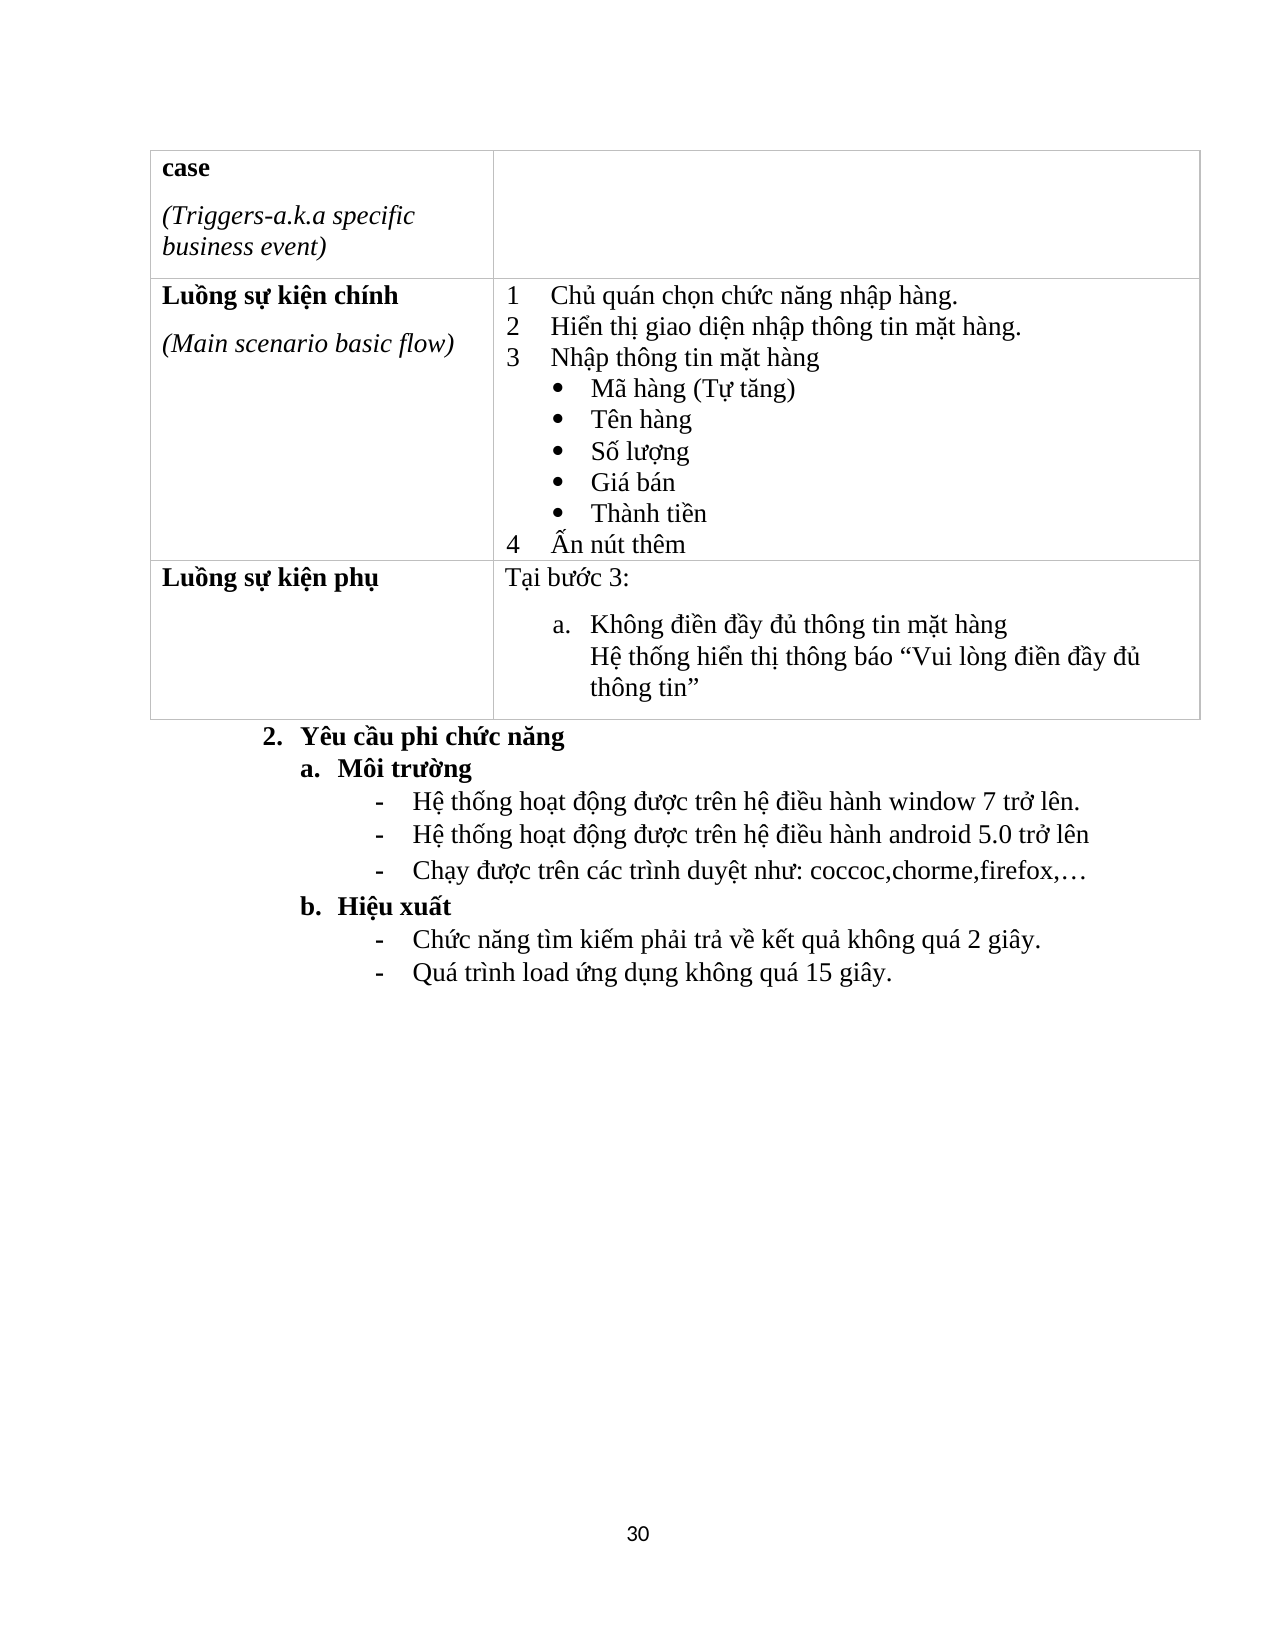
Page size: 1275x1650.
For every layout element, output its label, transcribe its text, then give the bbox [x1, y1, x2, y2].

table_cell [494, 151, 1199, 278]
list Hệ thống hoạt động được trên hệ điều hành android 5.0 trở lên [375, 818, 1125, 849]
list Chức năng tìm kiếm phải trả về kết quả không quá 2 giây. [375, 923, 1125, 954]
table_cell Luồng sự kiện phụ [151, 561, 493, 719]
table_cell Chủ quán chọn chức năng nhập hàng. Hiển thị giao diện nhập thông tin mặt hàng. Nhập thông tin mặt hàng Mã hàng (Tự tăng) Tên hàng Số lượng Giá bán Thành tiền Ấn nút thêm [494, 279, 1199, 560]
list Môi trường [300, 753, 1125, 784]
table_cell Luồng sự kiện chính (Main scenario basic flow) [151, 279, 493, 560]
list Yêu cầu phi chức năng [262, 720, 1125, 751]
list Quá trình load ứng dụng không quá 15 giây. [375, 956, 1125, 987]
list Hiệu xuất [300, 890, 1125, 921]
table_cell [151, 151, 493, 278]
table_cell Tại bước 3: Không điền đầy đủ thông tin mặt hàng Hệ thống hiển thị thông báo “Vui lòng điền đầy đủ thông tin” [494, 561, 1199, 719]
list Hệ thống hoạt động được trên hệ điều hành window 7 trở lên. [375, 786, 1125, 817]
list Chạy được trên các trình duyệt như: coccoc,chorme,firefox,… [375, 854, 1125, 885]
